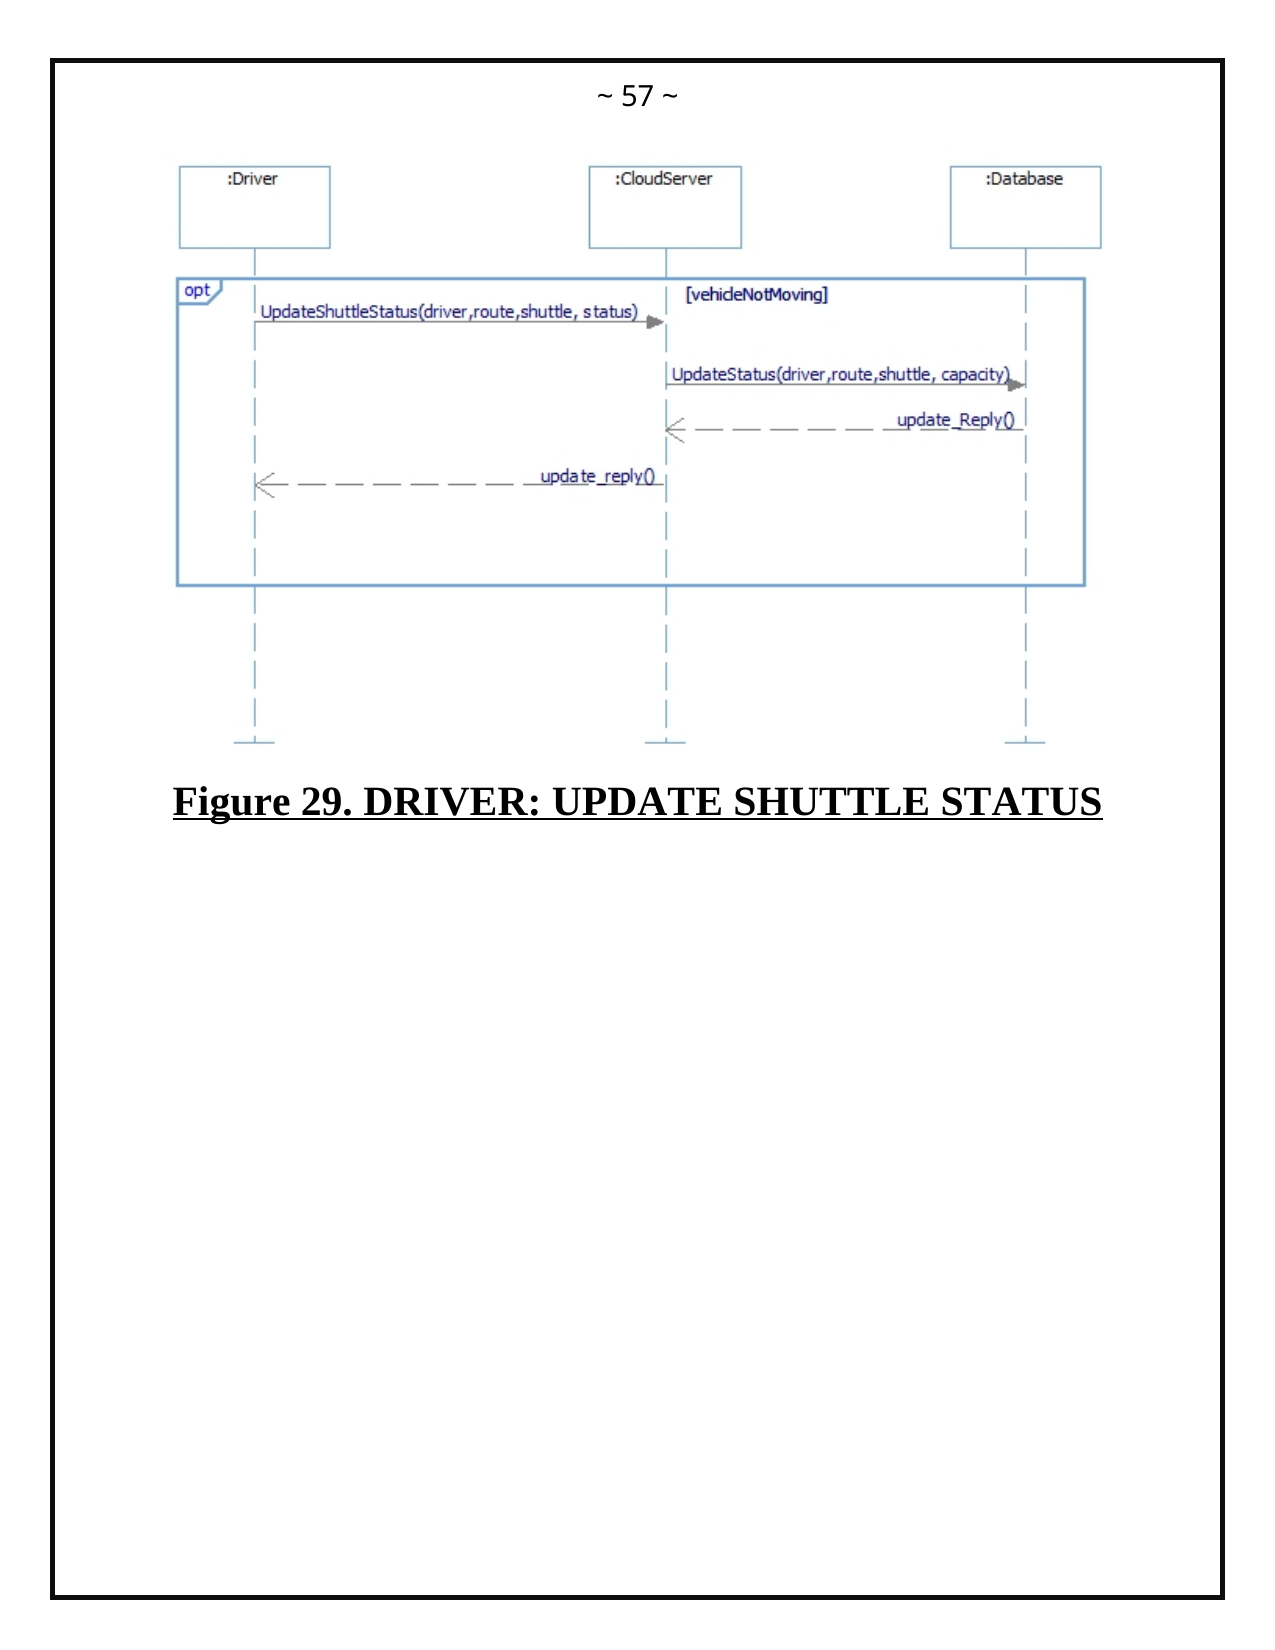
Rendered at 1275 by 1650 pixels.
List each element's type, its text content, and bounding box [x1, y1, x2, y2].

text Figure 29. DRIVER: UPDATE SHUTTLE STATUS [150, 777, 1125, 824]
picture [159, 150, 1116, 758]
